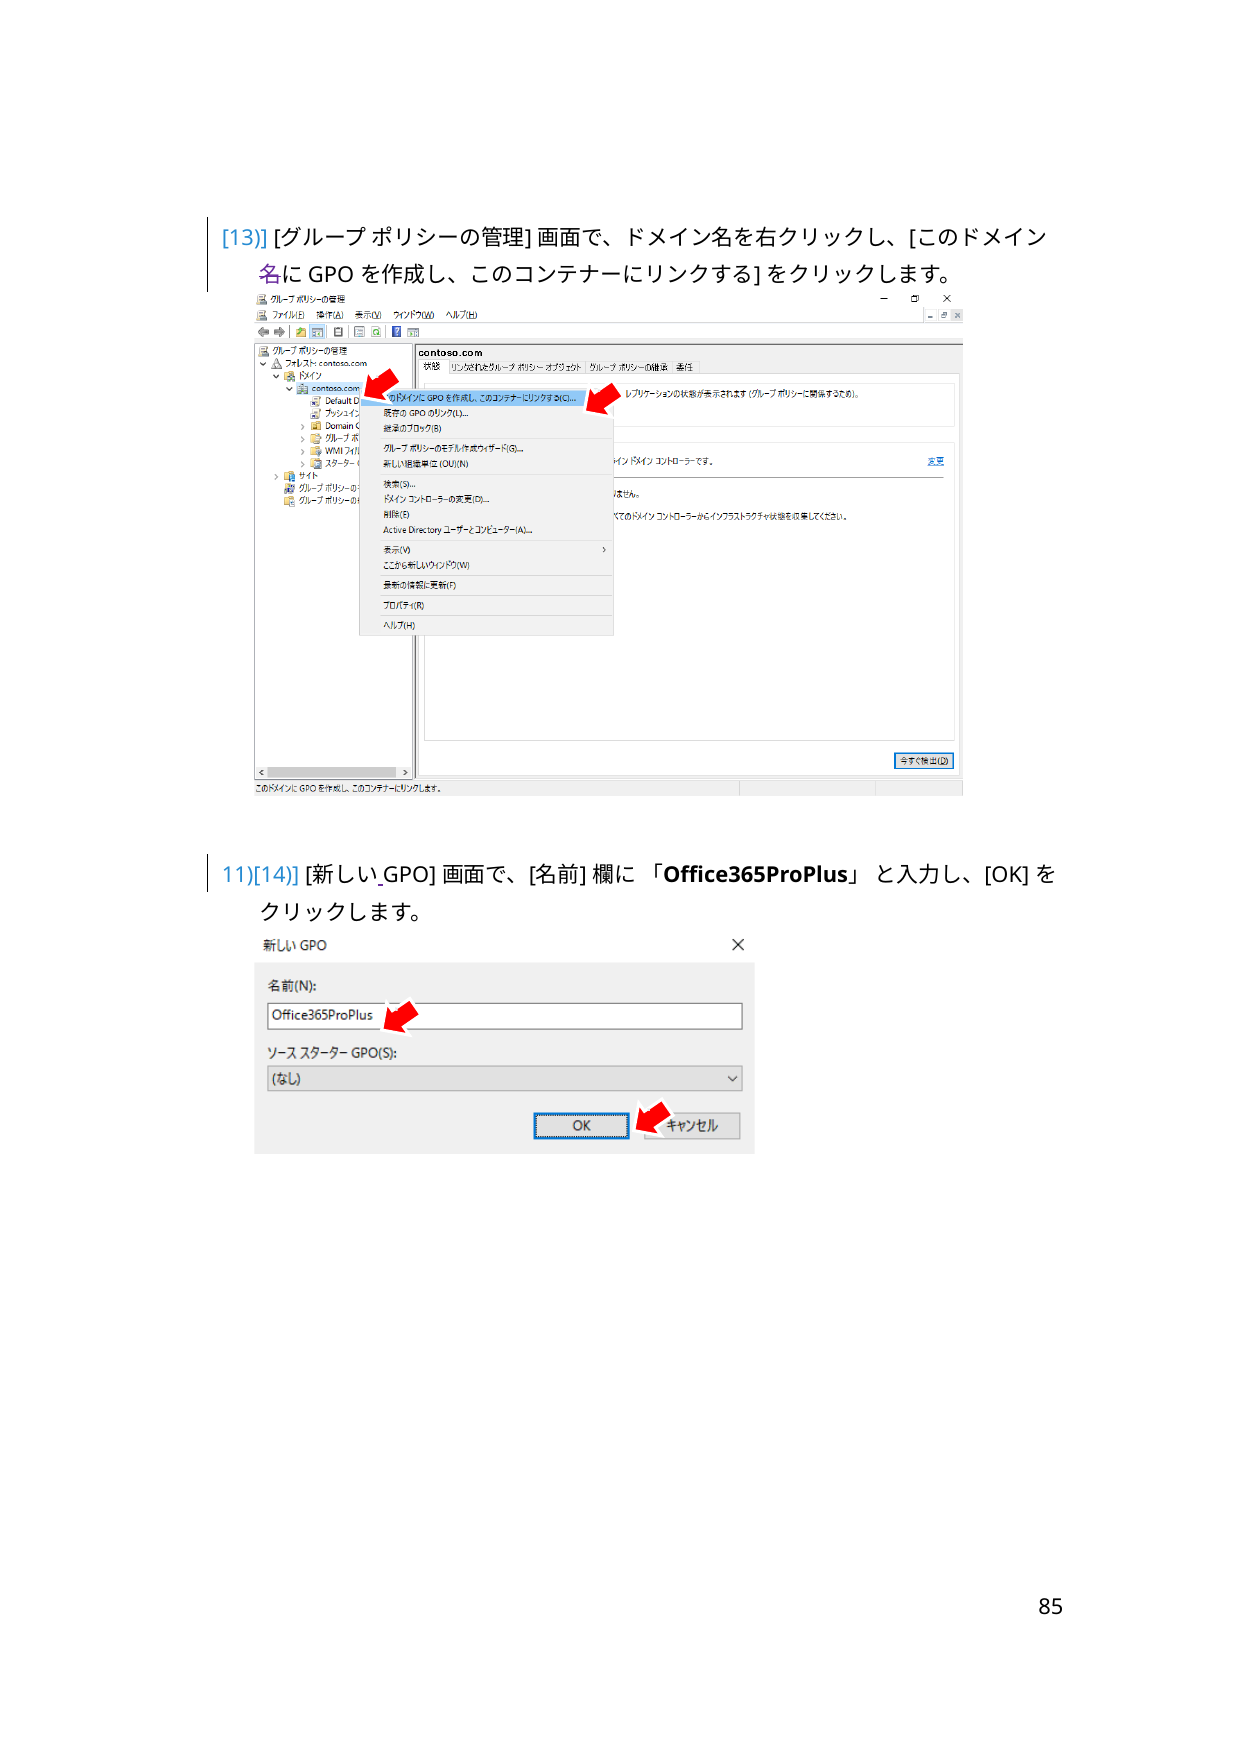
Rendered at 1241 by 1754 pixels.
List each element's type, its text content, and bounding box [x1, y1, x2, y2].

picture [254, 291, 963, 796]
list [新しいGPO] 画面で、[名前] 欄に 「Office365ProPlus」 と入力し、[OK] をクリックします。 [222, 854, 1063, 929]
list [グループ ポリシーの管理] 画面で、ドメイン名を右クリックし、[このドメインに GPO を作成し、このコンテナーにリンクする] をクリックします。 [222, 217, 1063, 292]
picture [254, 929, 755, 1154]
